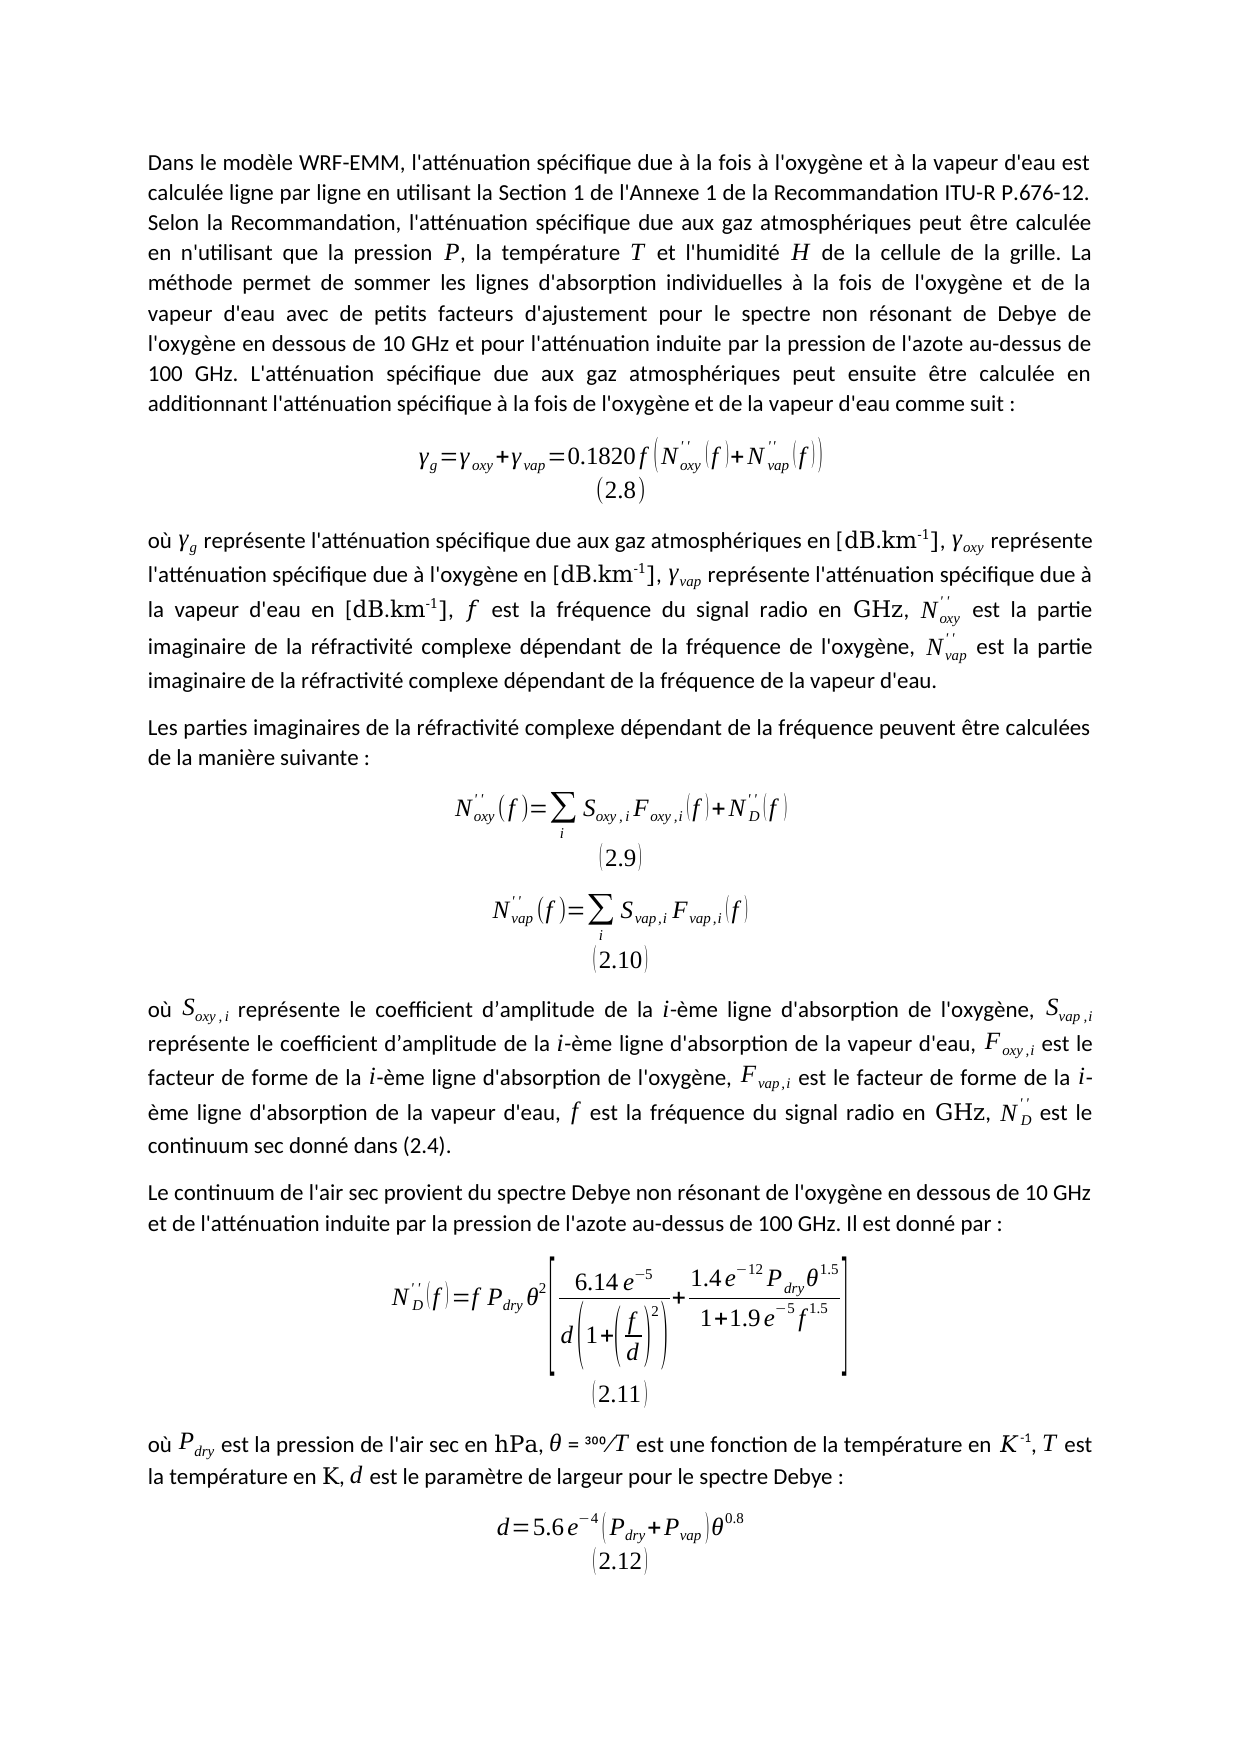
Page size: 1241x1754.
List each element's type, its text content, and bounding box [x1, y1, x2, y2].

text où représente l'atténuation spécifique due aux gaz atmosphériques en [dB.km-1], représente l'atténuation spécifique due à l'oxygène en [dB.km-1], représente l'atténuation spécifique due à la vapeur d'eau en [dB.km-1], 𝑓 est la fréquence du signal radio en GHz, est la partie imaginaire de la réfractivité complexe dépendant de la fréquence de l'oxygène, est la partie imaginaire de la réfractivité complexe dépendant de la fréquence de la vapeur d'eau. [148, 525, 1093, 694]
text où représente le coefficient d’amplitude de la -ème ligne d'absorption de l'oxygène, représente le coefficient d’amplitude de la -ème ligne d'absorption de la vapeur d'eau, est le facteur de forme de la -ème ligne d'absorption de l'oxygène, est le facteur de forme de la -ème ligne d'absorption de la vapeur d'eau, est la fréquence du signal radio en GHz, est le continuum sec donné dans (2.4). [148, 994, 1093, 1159]
text Dans le modèle WRF-EMM, l'atténuation spécifique due à la fois à l'oxygène et à la vapeur d'eau est calculée ligne par ligne en utilisant la Section 1 de l'Annexe 1 de la Recommandation ITU-R P.676-12. Selon la Recommandation, l'atténuation spécifique due aux gaz atmosphériques peut être calculée en n'utilisant que la pression , la température et l'humidité de la cellule de la grille. La méthode permet de sommer les lignes d'absorption individuelles à la fois de l'oxygène et de la vapeur d'eau avec de petits facteurs d'ajustement pour le spectre non résonant de Debye de l'oxygène en dessous de 10 GHz et pour l'atténuation induite par la pression de l'azote au-dessus de 100 GHz. L'atténuation spécifique due aux gaz atmosphériques peut ensuite être calculée en additionnant l'atténuation spécifique à la fois de l'oxygène et de la vapeur d'eau comme suit : [148, 148, 1093, 417]
text Le continuum de l'air sec provient du spectre Debye non résonant de l'oxygène en dessous de 10 GHz et de l'atténuation induite par la pression de l'azote au-dessus de 100 GHz. Il est donné par : [148, 1178, 1093, 1237]
text où est la pression de l'air sec en hPa, = 300⁄ est une fonction de la température en 𝐾-1, est la température en K, est le paramètre de largeur pour le spectre Debye : [148, 1428, 1093, 1490]
text Les parties imaginaires de la réfractivité complexe dépendant de la fréquence peuvent être calculées de la manière suivante : [148, 713, 1093, 771]
